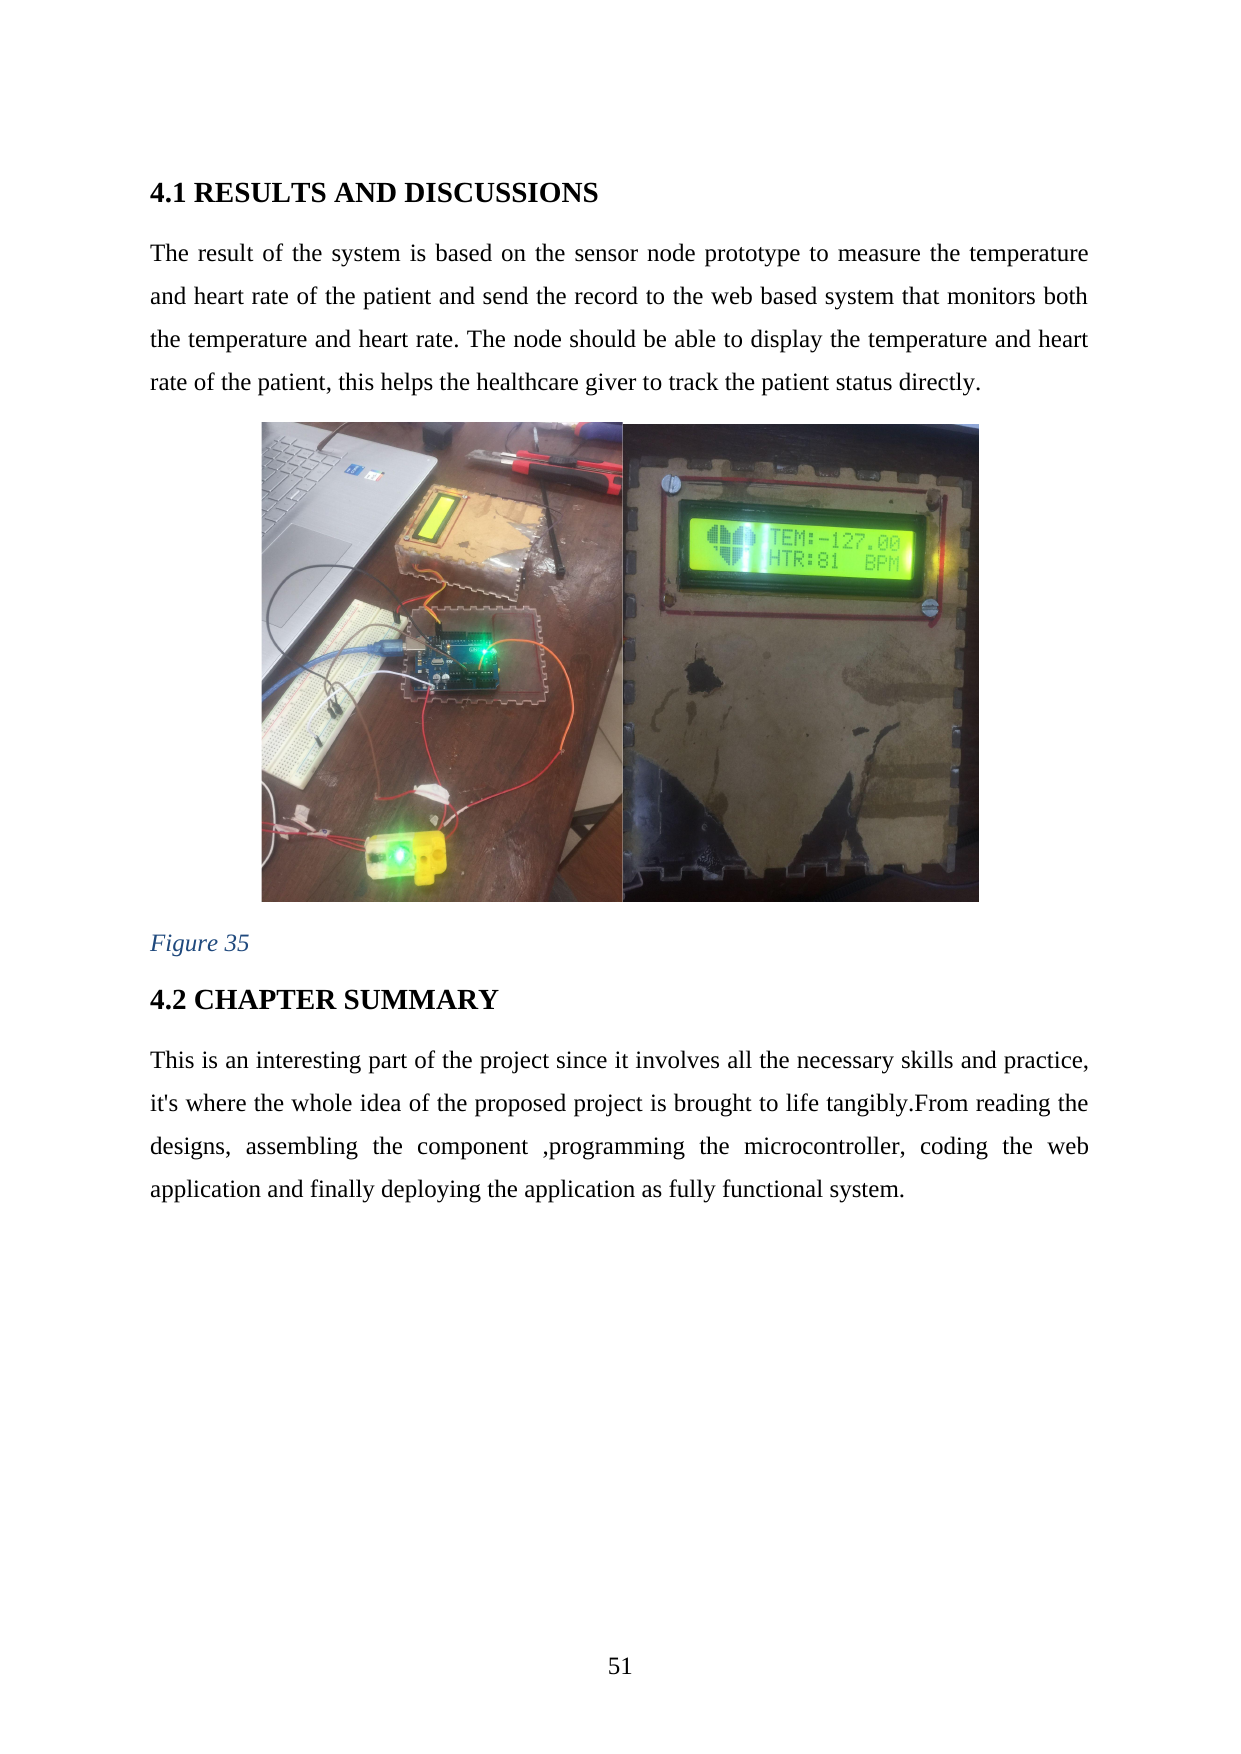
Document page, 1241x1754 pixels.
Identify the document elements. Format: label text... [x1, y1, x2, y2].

text The result of the system is based on the sensor node prototype to measure the temperature and heart rate of the patient and send the record to the web based system that monitors both the temperature and heart rate. The node should be able to display the temperature and heart rate of the patient, this helps the healthcare giver to track the patient status directly. [150, 238, 1090, 396]
subtitle 4.1 RESULTS AND DISCUSSIONS [150, 175, 1090, 208]
picture [261, 422, 979, 902]
subtitle 4.2 CHAPTER SUMMARY [150, 982, 1090, 1016]
text Figure 35 [150, 928, 1090, 957]
text This is an interesting part of the project since it involves all the necessary skills and practice, it's where the whole idea of the proposed project is brought to life tangibly.From reading the designs, assembling the component ,programming the microcontroller, coding the web application and finally deploying the application as fully functional system. [150, 1045, 1090, 1203]
